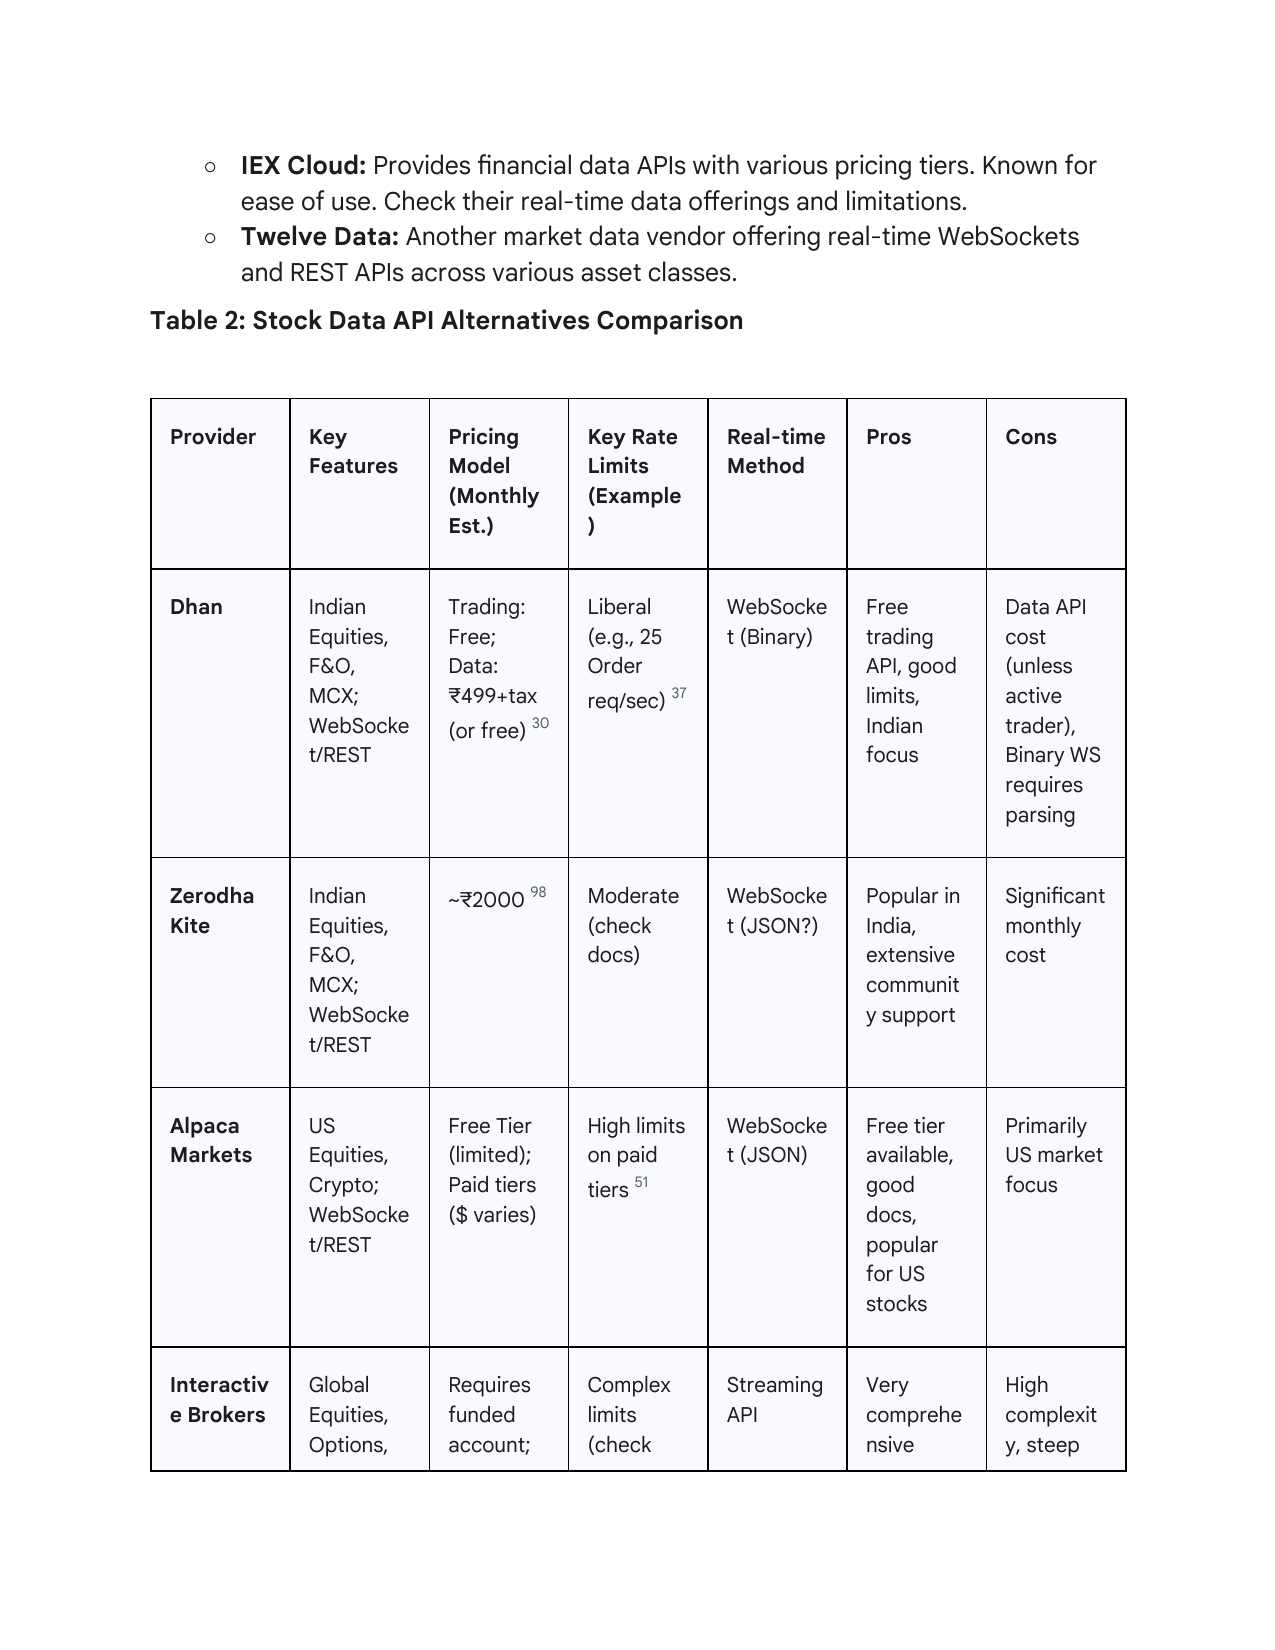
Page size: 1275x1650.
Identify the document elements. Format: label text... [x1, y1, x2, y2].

list IEX Cloud: Provides financial data APIs with various pricing tiers. Known for ease of use. Check their real-time data offerings and limitations. [203, 150, 1125, 217]
table_cell US Equities, Crypto; WebSocket/REST [291, 1088, 429, 1346]
table_cell Popular in India, extensive community support [848, 858, 986, 1087]
table_cell Zerodha Kite [152, 858, 289, 1087]
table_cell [569, 1348, 707, 1470]
table_cell Dhan [152, 570, 289, 857]
table_cell Liberal (e.g., 25 Order req/sec) 37 [569, 570, 707, 857]
table_cell Interactive Brokers [152, 1348, 289, 1470]
table_cell High limits on paid tiers 51 [569, 1088, 707, 1346]
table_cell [291, 1348, 429, 1470]
table_header Pricing Model (Monthly Est.) [430, 399, 568, 568]
table_cell WebSocket (JSON) [709, 1088, 846, 1346]
table_cell Free Tier (limited); Paid tiers ($ varies) [430, 1088, 568, 1346]
list Twelve Data: Another market data vendor offering real-time WebSockets and REST APIs across various asset classes. [203, 221, 1125, 288]
table_cell Primarily US market focus [987, 1088, 1125, 1346]
table_cell Moderate (check docs) [569, 858, 707, 1087]
table_cell Trading: Free; Data: ₹499+tax (or free) 30 [430, 570, 568, 857]
table_header Key Features [291, 399, 429, 568]
table_cell Indian Equities, F&O, MCX; WebSocket/REST [291, 570, 429, 857]
table_header Real-time Method [709, 399, 846, 568]
table_cell Significant monthly cost [987, 858, 1125, 1087]
table_cell Free tier available, good docs, popular for US stocks [848, 1088, 986, 1346]
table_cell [430, 1348, 568, 1470]
table_header Pros [848, 399, 986, 568]
table_header Cons [987, 399, 1125, 568]
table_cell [848, 1348, 986, 1470]
table_cell WebSocket (Binary) [709, 570, 846, 857]
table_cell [987, 1348, 1125, 1470]
table_cell ~₹2000 98 [430, 858, 568, 1087]
table_cell Data API cost (unless active trader), Binary WS requires parsing [987, 570, 1125, 857]
table_cell Indian Equities, F&O, MCX; WebSocket/REST [291, 858, 429, 1087]
table_header Key Rate Limits (Example) [569, 399, 707, 568]
table_cell Alpaca Markets [152, 1088, 289, 1346]
table_cell Streaming API [709, 1348, 846, 1470]
table_header Provider [152, 399, 289, 568]
text Table 2: Stock Data API Alternatives Comparison [150, 305, 1125, 337]
table_cell WebSocket (JSON?) [709, 858, 846, 1087]
table_cell Free trading API, good limits, Indian focus [848, 570, 986, 857]
